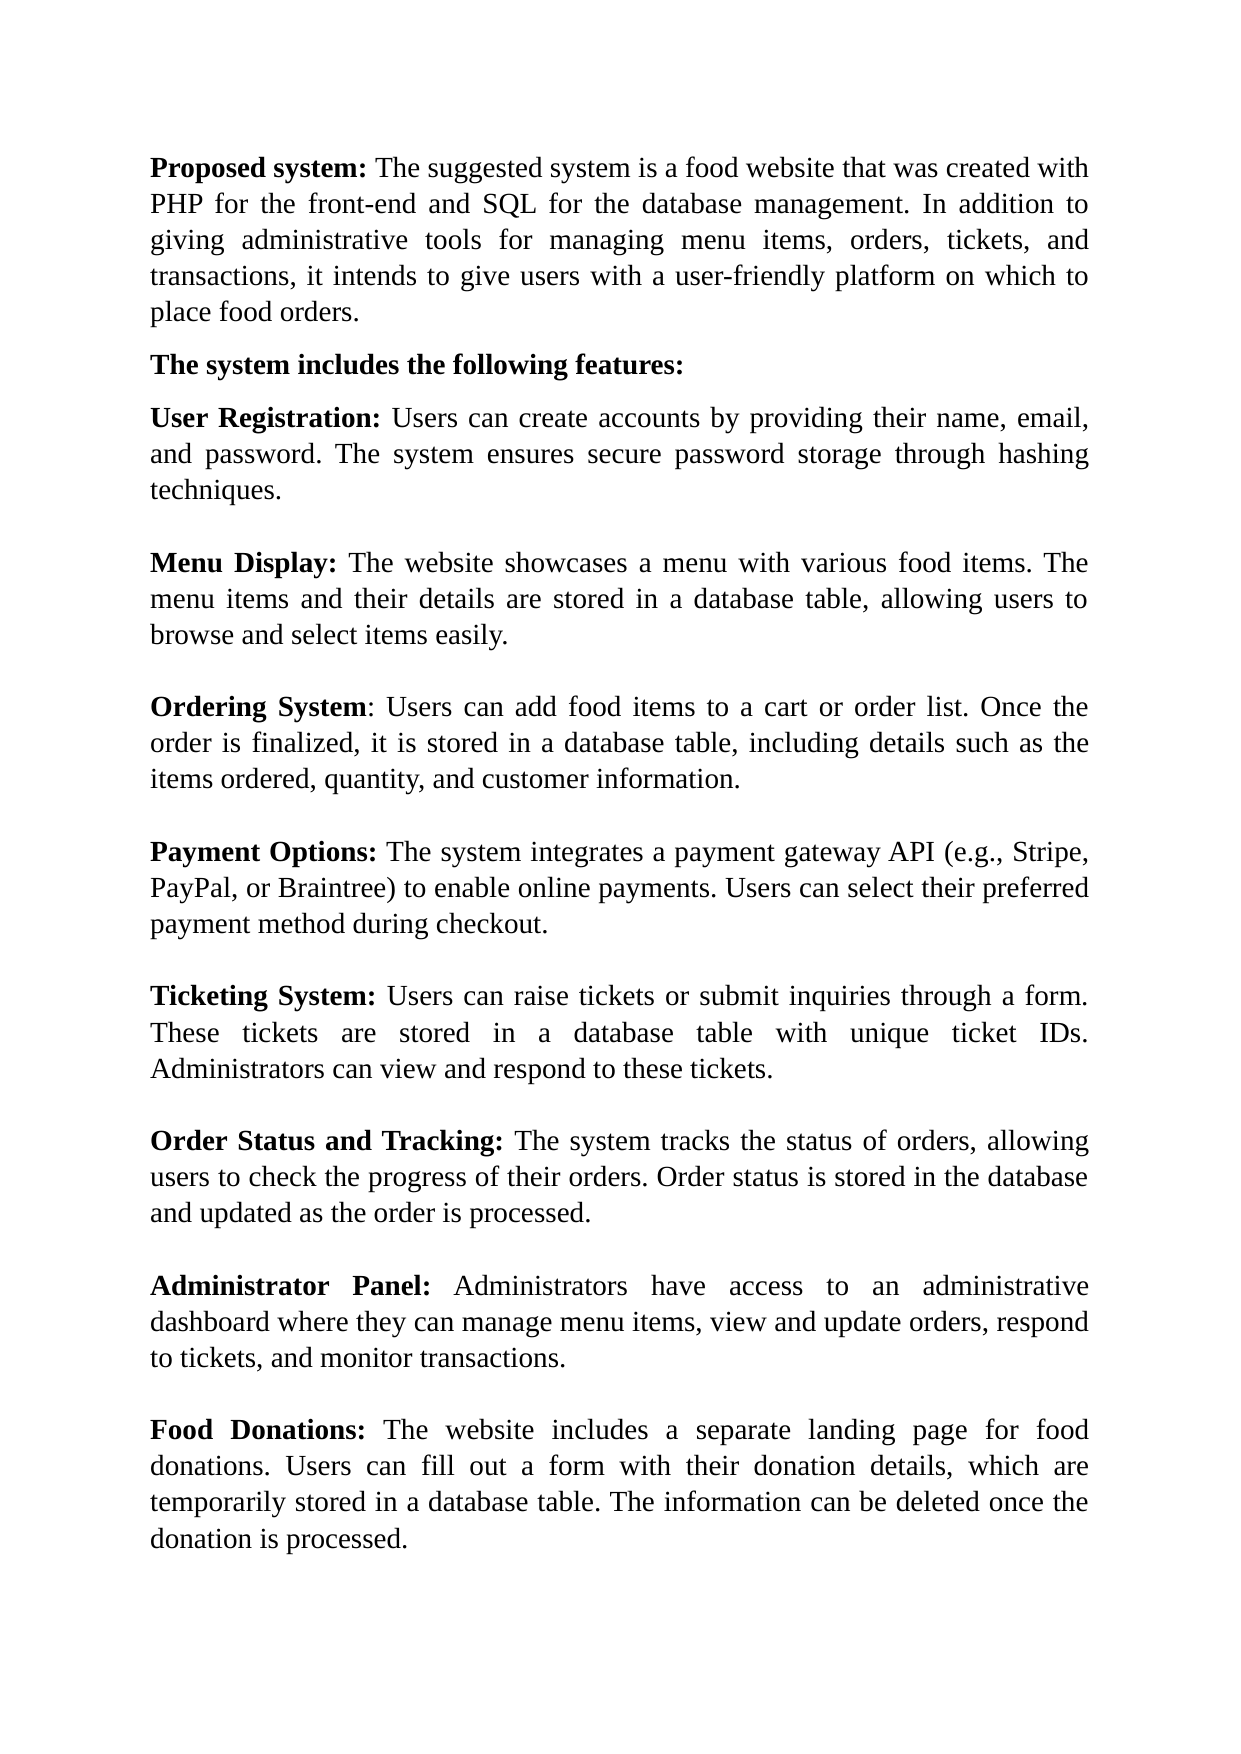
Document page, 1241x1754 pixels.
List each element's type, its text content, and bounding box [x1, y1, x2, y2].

text Proposed system: The suggested system is a food website that was created with PHP for the front-end and SQL for the database management. In addition to giving administrative tools for managing menu items, orders, tickets, and transactions, it intends to give users with a user-friendly platform on which to place food orders. [150, 150, 1090, 328]
text Food Donations: The website includes a separate landing page for food donations. Users can fill out a form with their donation details, which are temporarily stored in a database table. The information can be deleted once the donation is processed. [150, 1412, 1090, 1554]
text Ordering System: Users can add food items to a cart or order list. Once the order is finalized, it is stored in a database table, including details such as the items ordered, quantity, and customer information. [150, 689, 1090, 795]
text Administrator Panel: Administrators have access to an administrative dashboard where they can manage menu items, view and update orders, respond to tickets, and monitor transactions. [150, 1268, 1090, 1373]
text Payment Options: The system integrates a payment gateway API (e.g., Stripe, PayPal, or Braintree) to enable online payments. Users can select their preferred payment method during checkout. [150, 834, 1090, 940]
text User Registration: Users can create accounts by providing their name, email, and password. The system ensures secure password storage through hashing techniques. [150, 400, 1090, 506]
text Menu Display: The website showcases a menu with various food items. The menu items and their details are stored in a database table, allowing users to browse and select items easily. [150, 545, 1090, 651]
text The system includes the following features: [150, 347, 1090, 381]
text Order Status and Tracking: The system tracks the status of orders, allowing users to check the progress of their orders. Order status is stored in the database and updated as the order is processed. [150, 1123, 1090, 1229]
text Ticketing System: Users can raise tickets or submit inquiries through a form. These tickets are stored in a database table with unique ticket IDs. Administrators can view and respond to these tickets. [150, 978, 1090, 1084]
